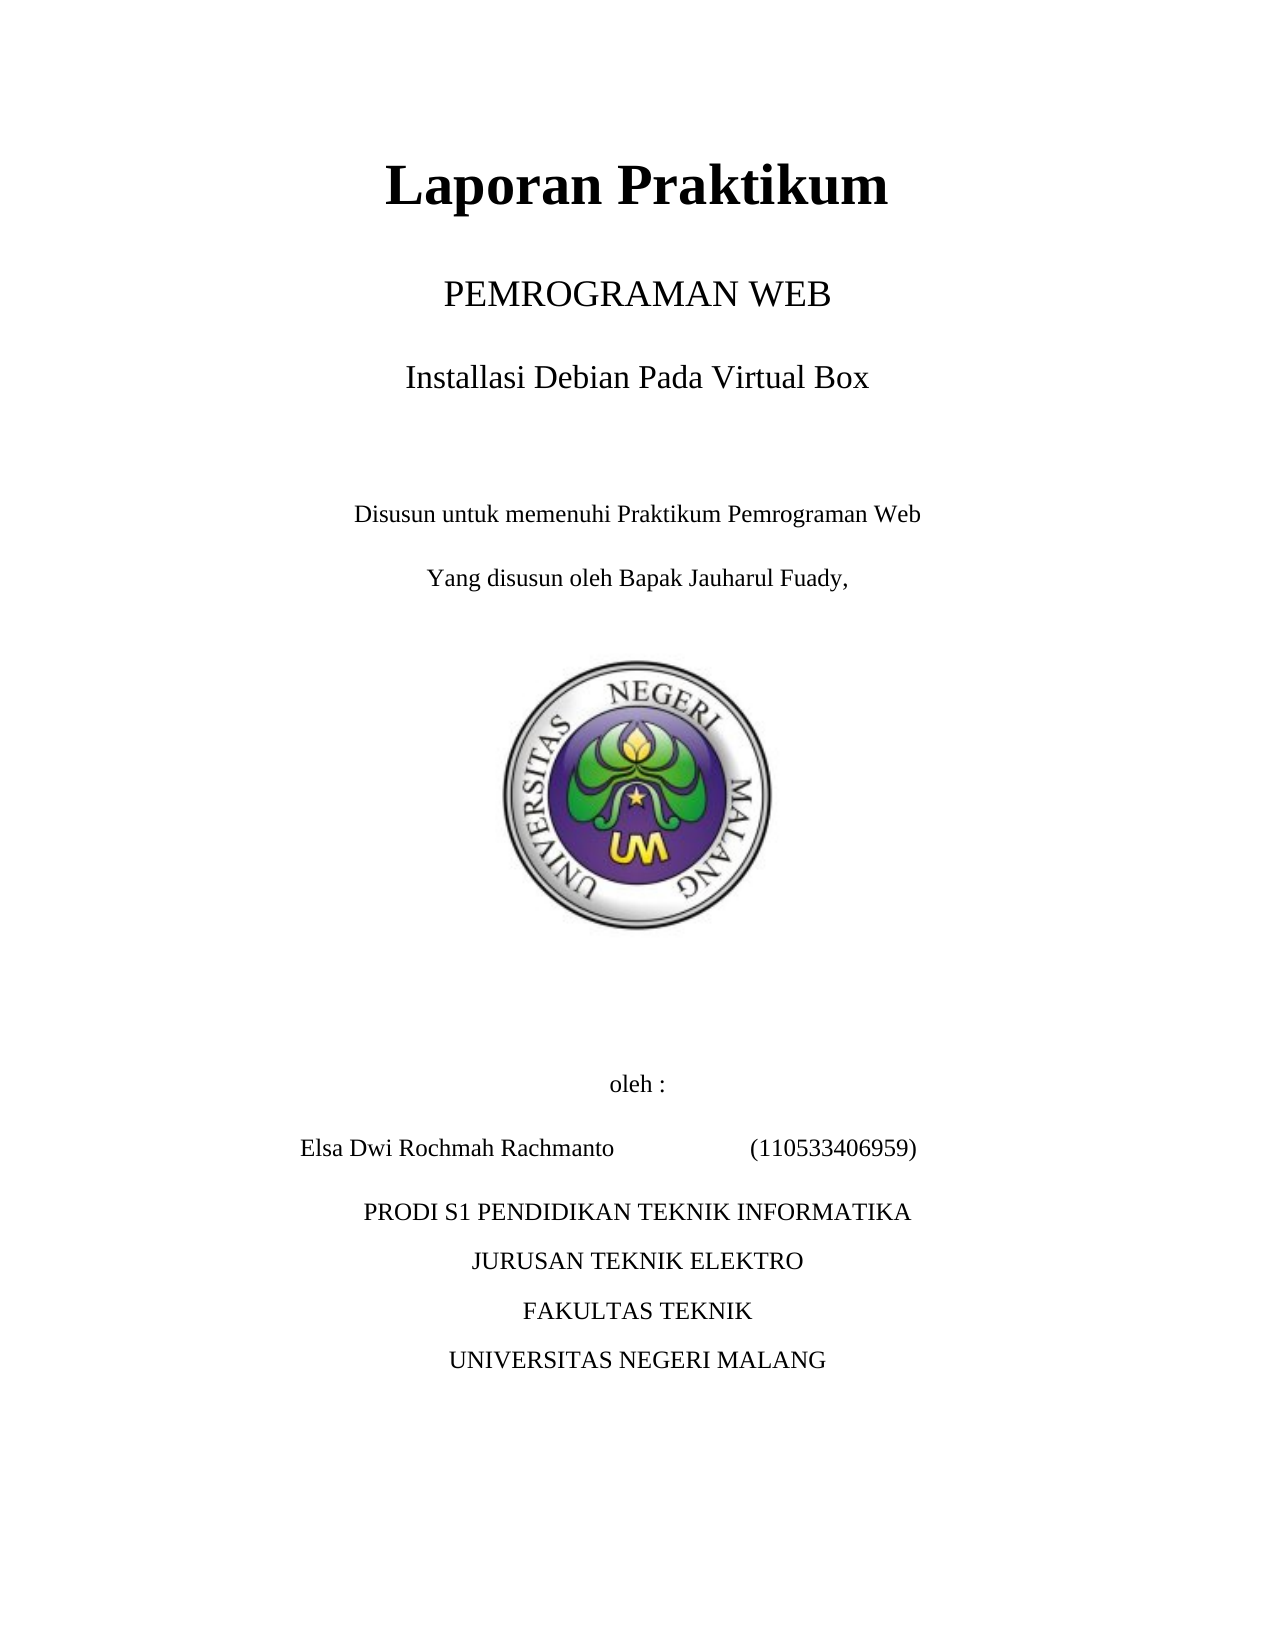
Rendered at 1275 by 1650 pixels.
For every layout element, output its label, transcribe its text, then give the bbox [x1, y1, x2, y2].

picture [469, 627, 806, 971]
text Elsa Dwi Rochmah Rachmanto (110533406959) [225, 1133, 1125, 1162]
text PRODI S1 PENDIDIKAN TEKNIK INFORMATIKA [150, 1197, 1125, 1226]
text Laporan Praktikum [150, 150, 1125, 217]
text oleh : [150, 1069, 1125, 1098]
text Yang disusun oleh Bapak Jauharul Fuady, [150, 563, 1125, 592]
text PEMROGRAMAN WEB [150, 271, 1125, 314]
text JURUSAN TEKNIK ELEKTRO [150, 1246, 1125, 1275]
text Installasi Debian Pada Virtual Box [150, 357, 1125, 395]
text UNIVERSITAS NEGERI MALANG [150, 1346, 1125, 1374]
text Disusun untuk memenuhi Praktikum Pemrograman Web [150, 499, 1125, 528]
text FAKULTAS TEKNIK [150, 1296, 1125, 1325]
